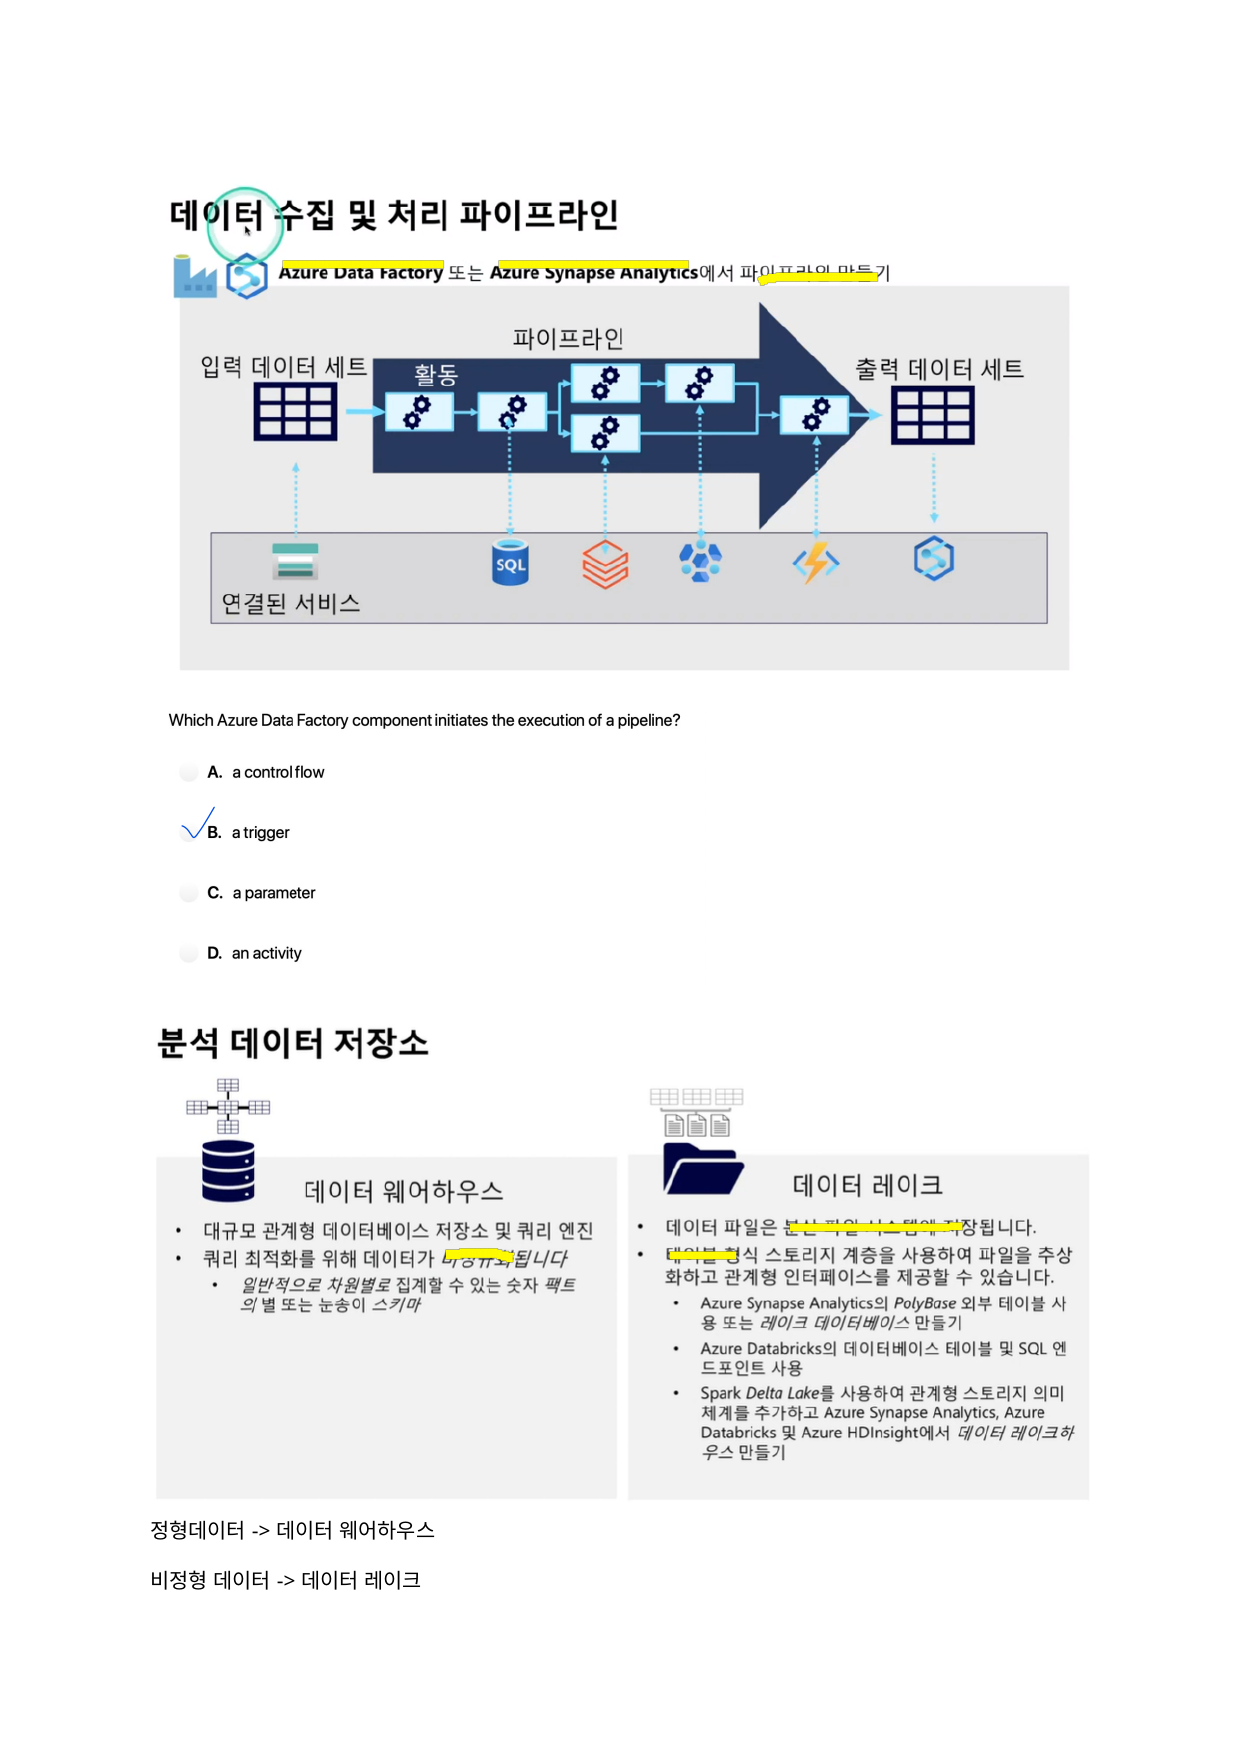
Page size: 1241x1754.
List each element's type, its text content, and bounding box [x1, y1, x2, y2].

picture [150, 1010, 1091, 1513]
picture [150, 702, 719, 992]
text 정형데이터 -> 데이터 웨어하우스 [150, 1513, 1090, 1545]
picture [150, 177, 1091, 684]
text 비정형 데이터 -> 데이터 레이크 [150, 1564, 1090, 1594]
